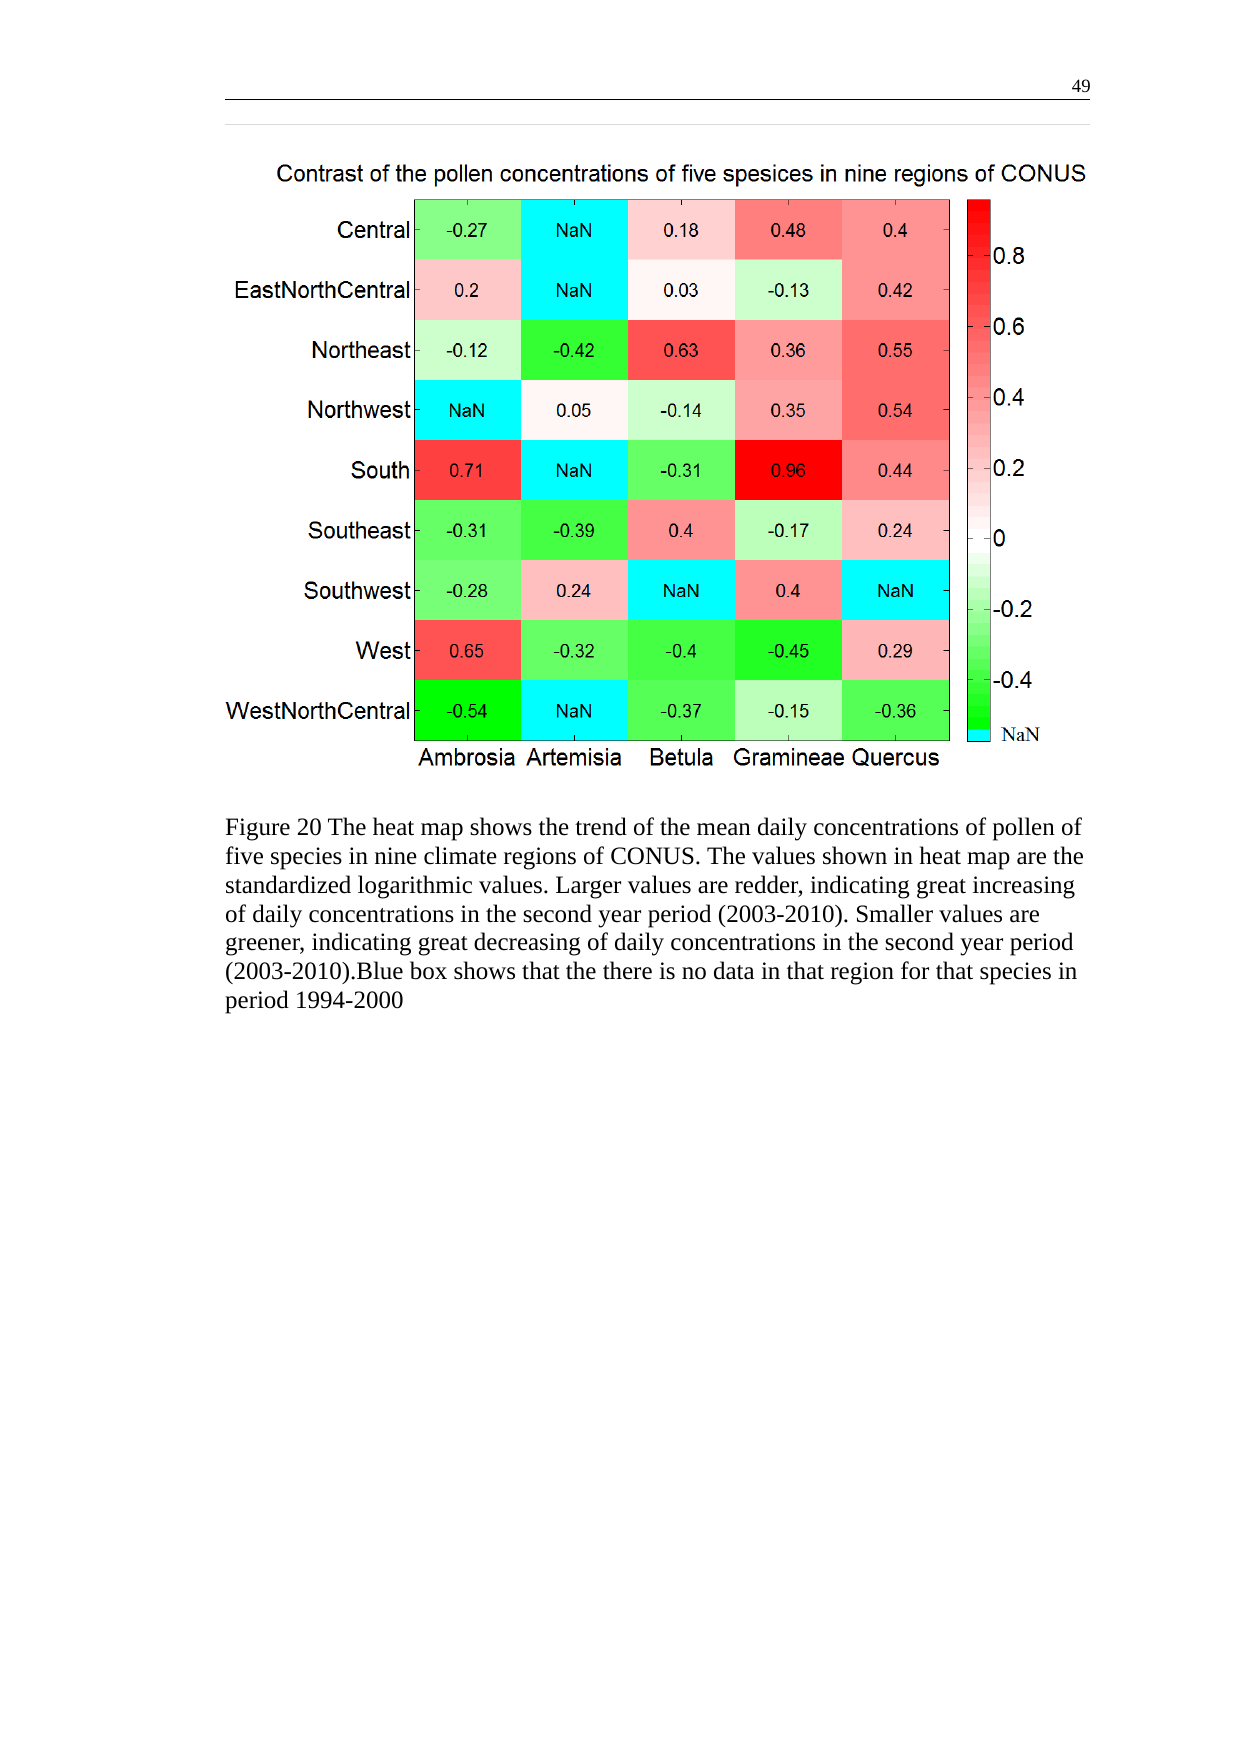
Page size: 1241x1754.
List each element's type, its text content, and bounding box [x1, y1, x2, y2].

picture [225, 150, 1091, 813]
